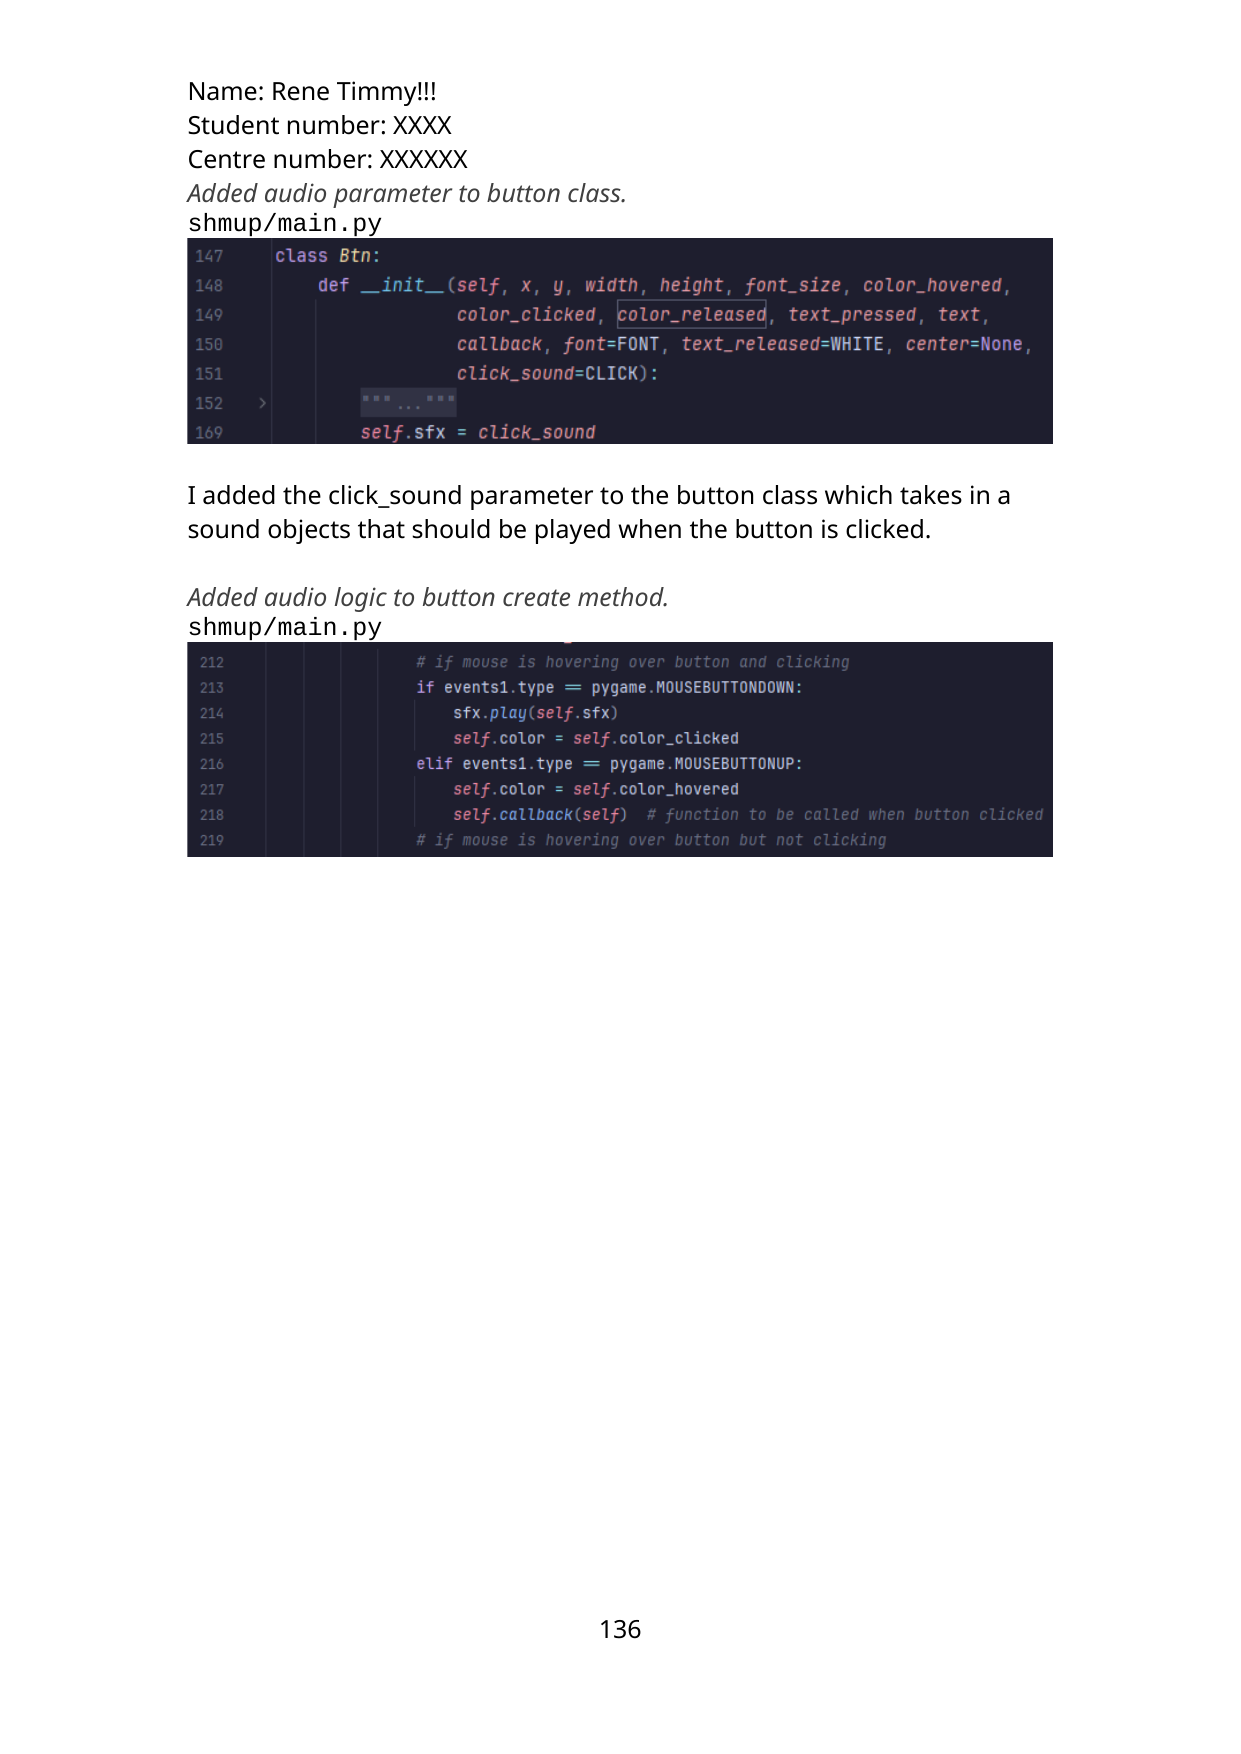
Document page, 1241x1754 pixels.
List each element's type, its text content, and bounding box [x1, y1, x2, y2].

text shmup/main.py [187, 614, 1053, 642]
picture [187, 238, 1053, 444]
picture [187, 642, 1053, 857]
text Added audio parameter to button class. [187, 176, 1053, 210]
text shmup/main.py [187, 210, 1053, 238]
text I added the click_sound parameter to the button class which takes in a sound objects that should be played when the button is clicked. [187, 478, 1053, 546]
text Added audio logic to button create method. [187, 580, 1053, 614]
